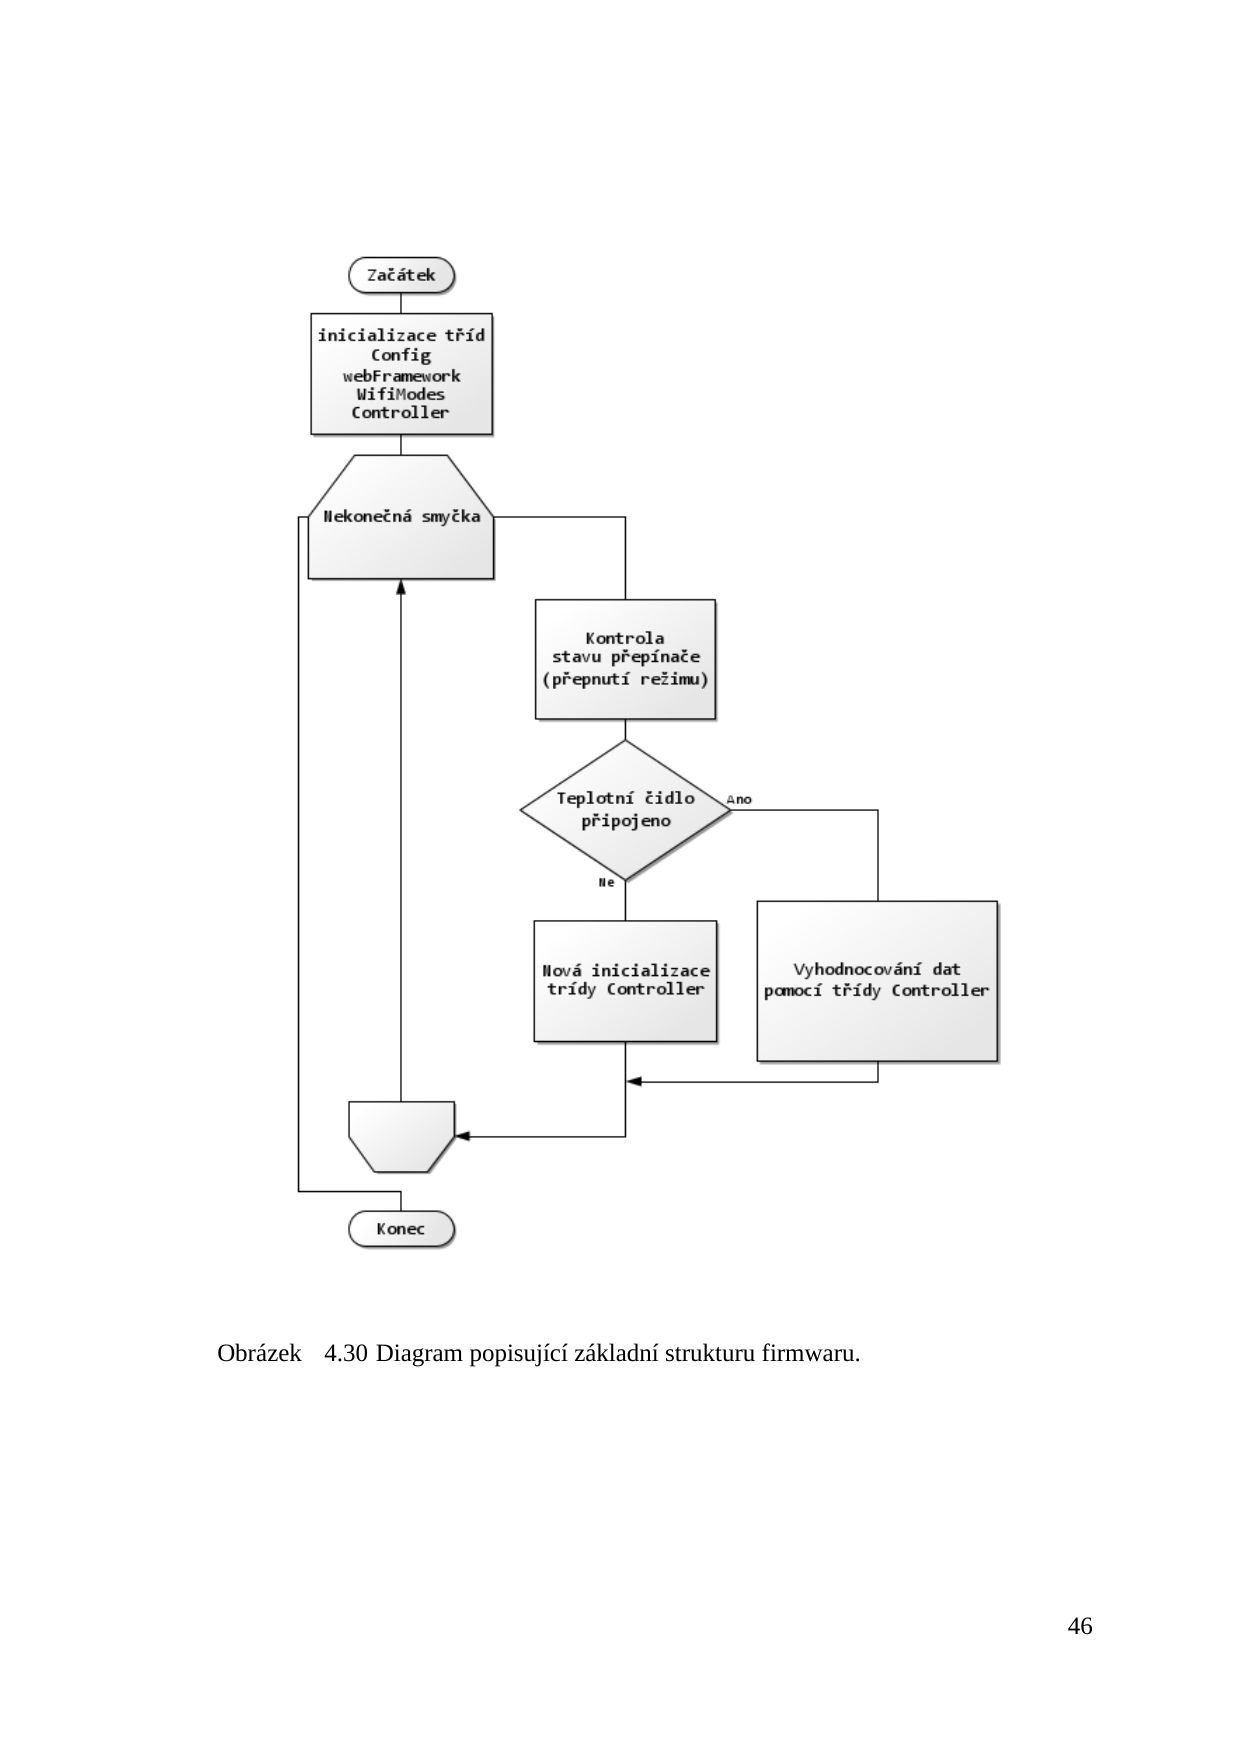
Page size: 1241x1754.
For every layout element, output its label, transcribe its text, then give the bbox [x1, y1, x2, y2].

table_header [207, 177, 1092, 1326]
table_cell Obrázek [207, 1326, 313, 1388]
picture [277, 236, 1022, 1271]
